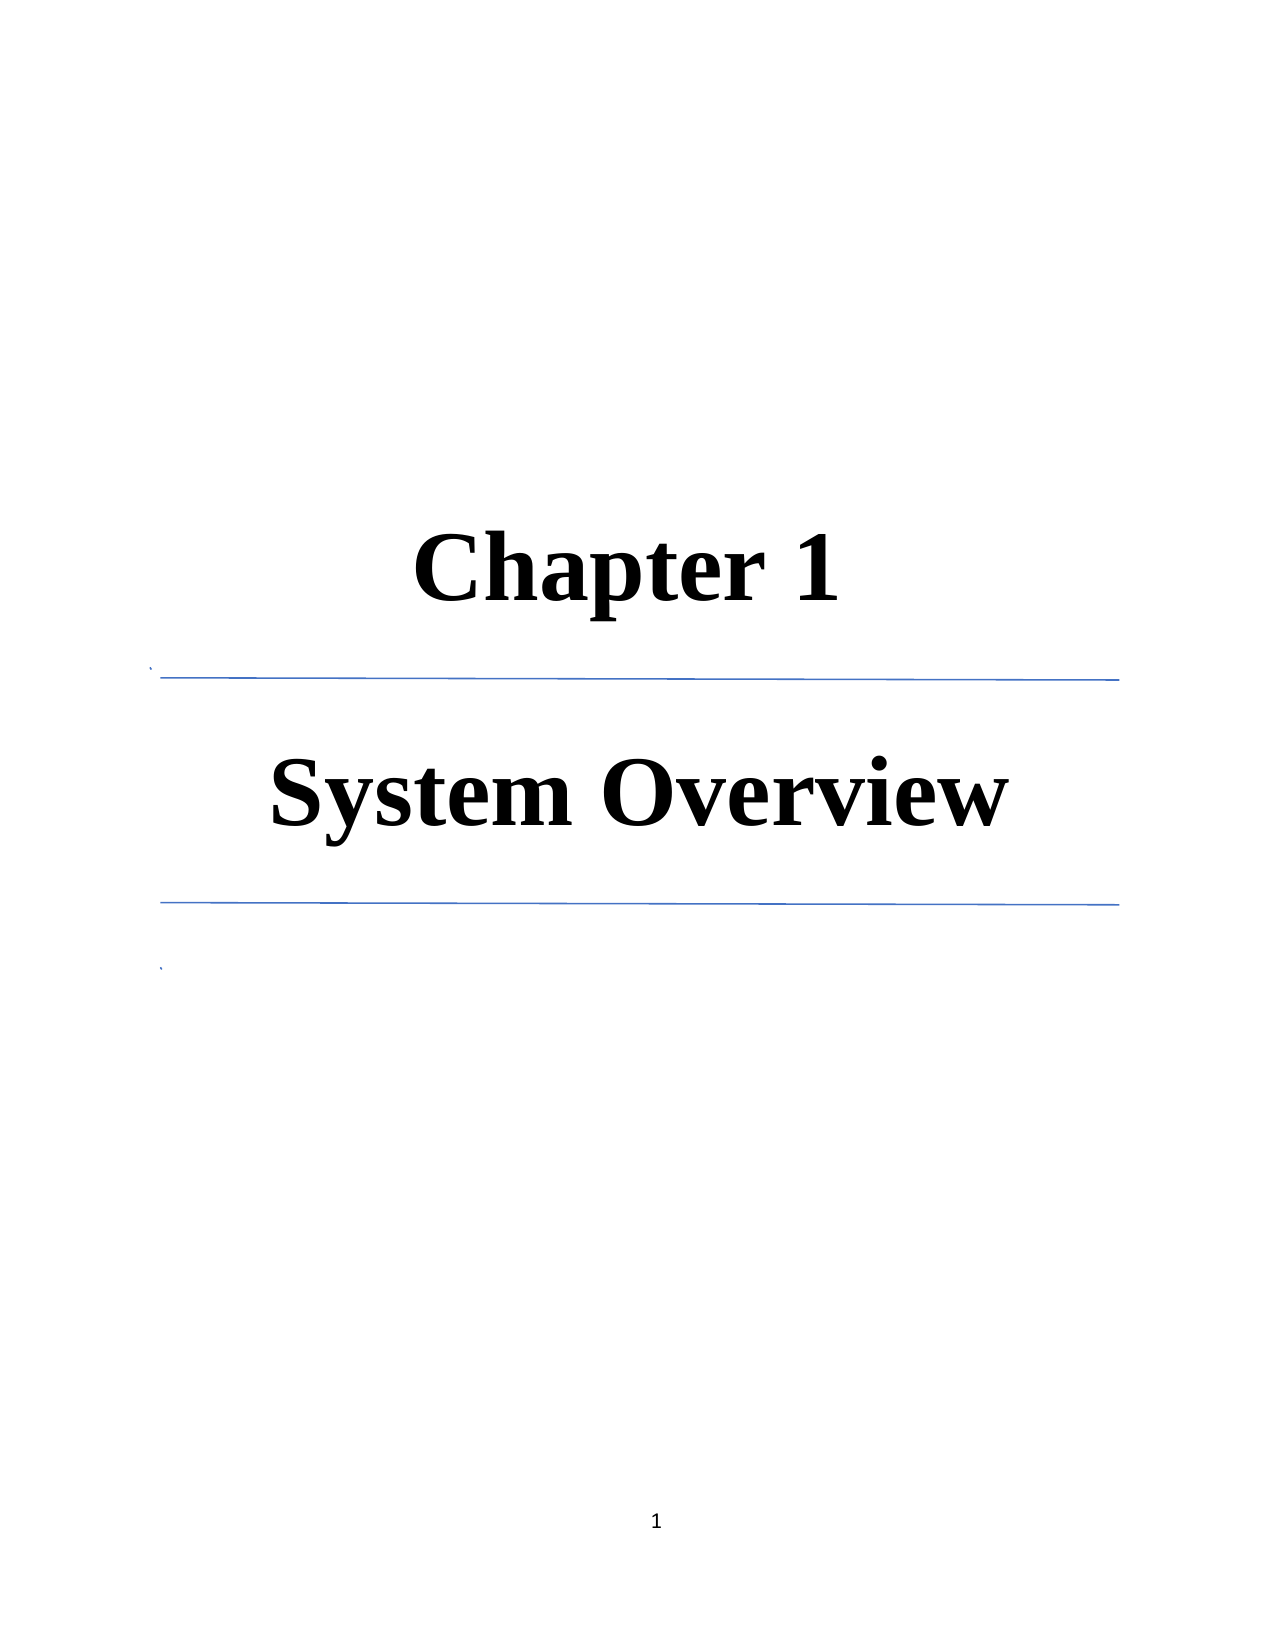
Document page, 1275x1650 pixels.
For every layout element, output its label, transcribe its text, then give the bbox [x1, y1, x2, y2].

subtitle Chapter 1 [129, 507, 1125, 622]
subtitle System Overview [129, 732, 1125, 847]
